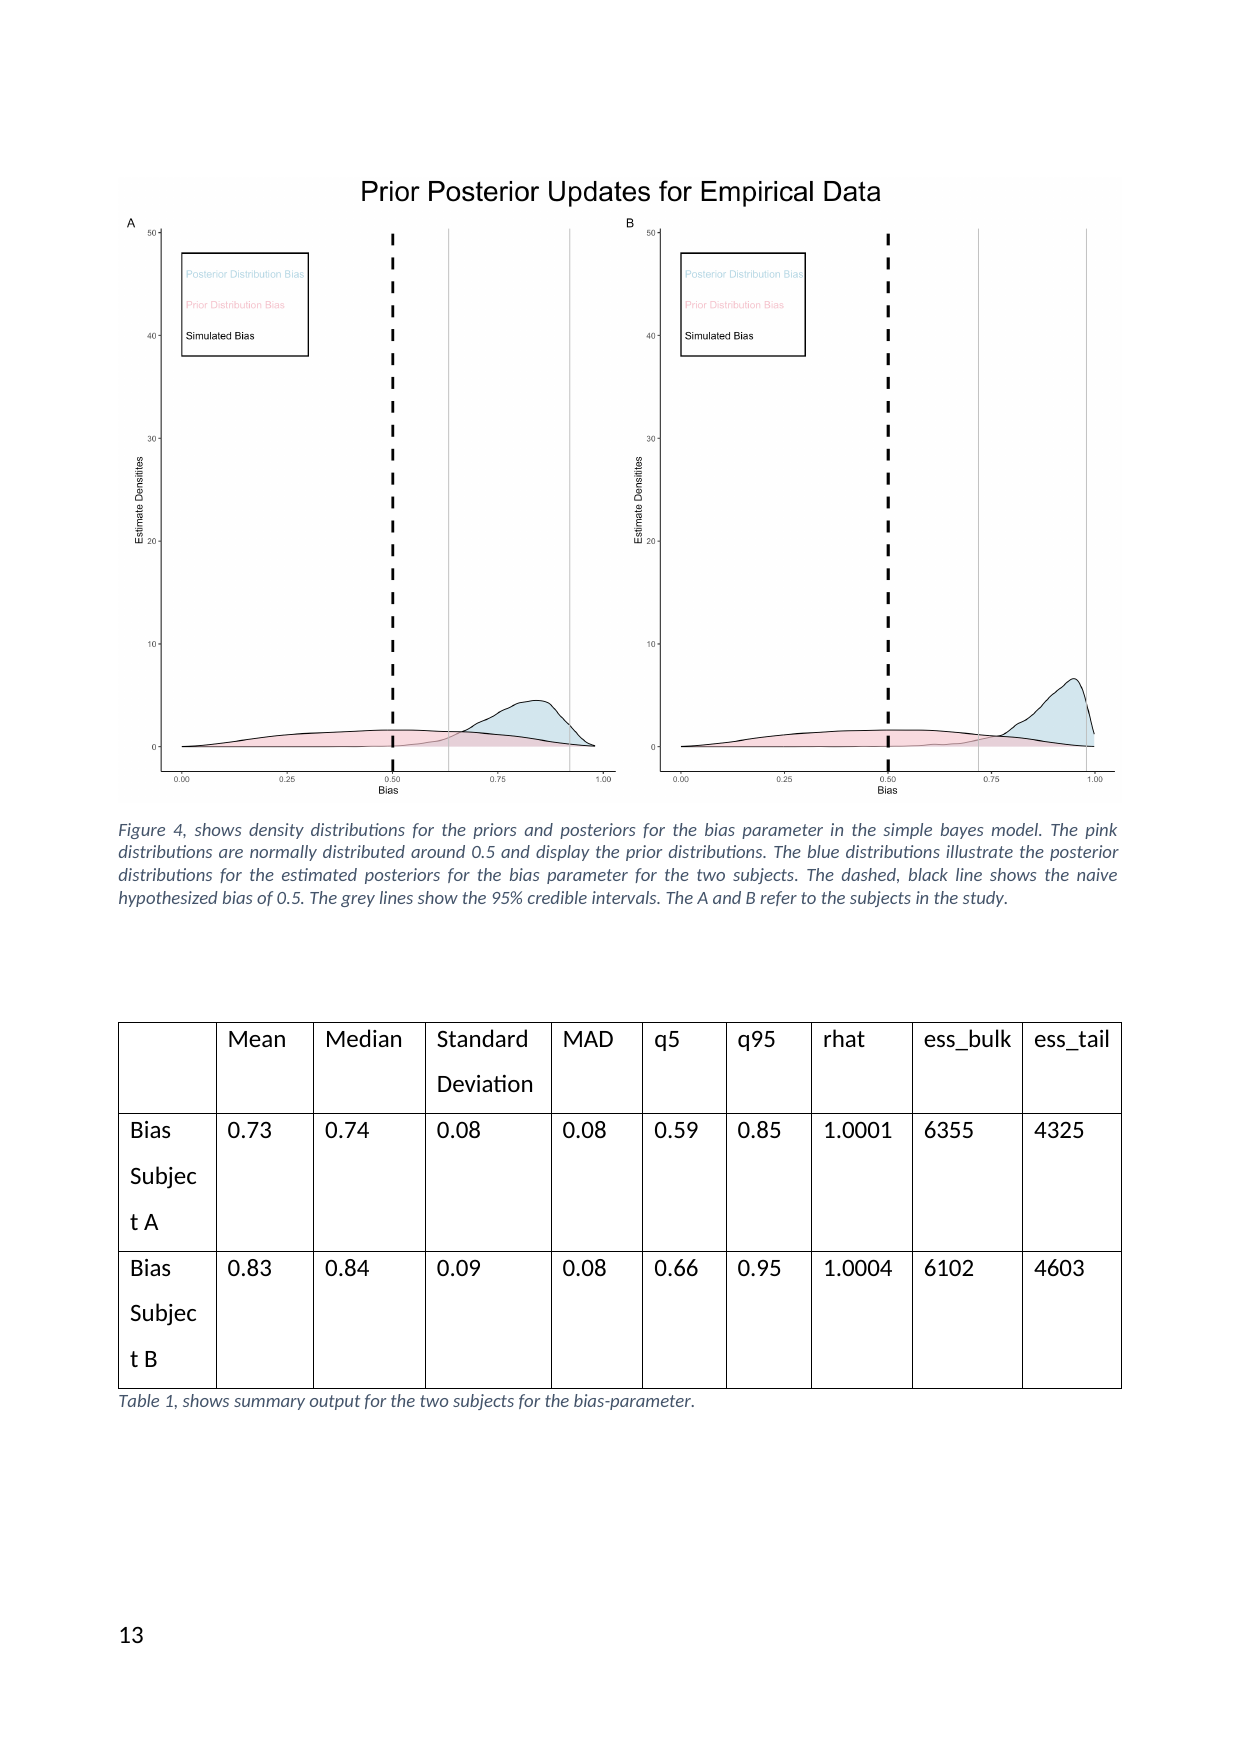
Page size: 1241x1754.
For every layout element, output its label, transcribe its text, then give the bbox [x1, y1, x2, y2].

table_cell 0.73 [217, 1114, 313, 1251]
table_header Mean [217, 1023, 313, 1113]
table_header q5 [643, 1023, 726, 1113]
table_cell 0.84 [314, 1252, 425, 1388]
table_header q95 [727, 1023, 811, 1113]
table_cell 1.0004 [812, 1252, 912, 1388]
table_cell 0.74 [314, 1114, 425, 1251]
table_cell 6355 [913, 1114, 1022, 1251]
table_cell 0.09 [426, 1252, 551, 1388]
table_cell 4603 [1023, 1252, 1121, 1388]
table_cell 0.83 [217, 1252, 313, 1388]
table_cell 0.59 [643, 1114, 726, 1251]
table_cell 0.08 [552, 1252, 642, 1388]
table_header ess_bulk [913, 1023, 1022, 1113]
table_cell 1.0001 [812, 1114, 912, 1251]
table_header rhat [812, 1023, 912, 1113]
table_cell 0.08 [426, 1114, 551, 1251]
table_cell 0.85 [727, 1114, 811, 1251]
table_cell Bias Subject A [119, 1114, 216, 1251]
table_header MAD [552, 1023, 642, 1113]
table_cell Bias Subject B [119, 1252, 216, 1388]
table_header [119, 1023, 216, 1113]
table_header Median [314, 1023, 425, 1113]
table_cell 4325 [1023, 1114, 1121, 1251]
text Figure 4, shows density distributions for the priors and posteriors for the bias parameter in the simple bayes model. The pink distributions are normally distributed around 0.5 and display the prior distributions. The blue distributions illustrate the posterior distributions for the estimated posteriors for the bias parameter for the two subjects. The dashed, black line shows the naive hypothesized bias of 0.5. The grey lines show the 95% credible intervals. The A and B refer to the subjects in the study. [118, 818, 1122, 909]
table_cell 0.95 [727, 1252, 811, 1388]
table_cell 0.66 [643, 1252, 726, 1388]
table_header Standard Deviation [426, 1023, 551, 1113]
text Table 1, shows summary output for the two subjects for the bias-parameter. [118, 1389, 1122, 1412]
table_header ess_tail [1023, 1023, 1121, 1113]
table_cell 6102 [913, 1252, 1022, 1388]
table_cell 0.08 [552, 1114, 642, 1251]
picture [118, 177, 1123, 803]
